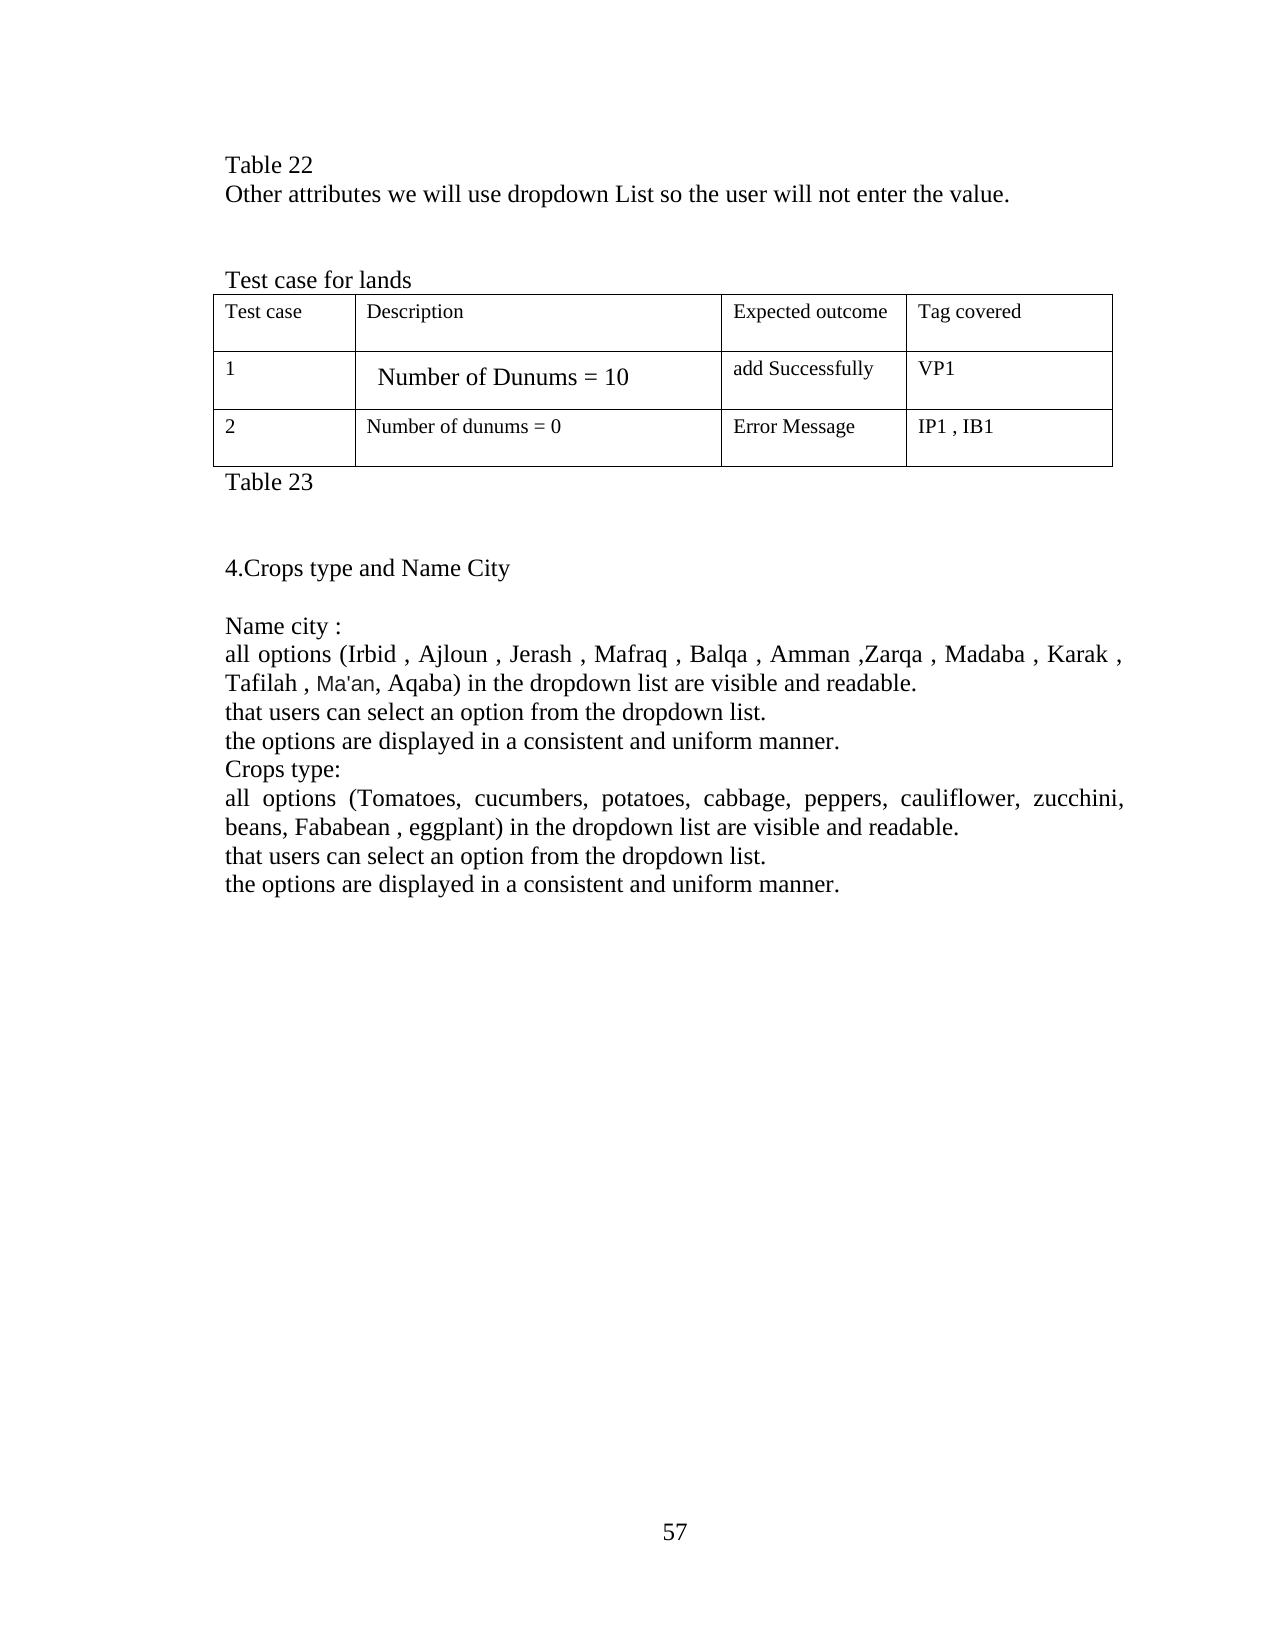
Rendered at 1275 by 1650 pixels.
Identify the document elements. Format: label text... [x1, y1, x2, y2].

table_cell add Successfully [722, 352, 906, 408]
table_cell Number of dunums = 0 [356, 410, 721, 466]
text Test case for lands [225, 265, 1125, 294]
text Table 23 [225, 467, 1125, 496]
table_header Tag covered [907, 295, 1112, 351]
table_cell IP1 , IB1 [907, 410, 1112, 466]
text 4.Crops type and Name City [225, 553, 1125, 582]
table_header Expected outcome [722, 295, 906, 351]
text all options (Irbid , Ajloun , Jerash , Mafraq , Balqa , Amman ,Zarqa , Madaba , Karak , Tafilah , Ma'an, Aqaba) in the dropdown list are visible and readable. [225, 639, 1125, 697]
text all options (Tomatoes, cucumbers, potatoes, cabbage, peppers, cauliflower, zucchini, beans, Fababean , eggplant) in the dropdown list are visible and readable. [225, 783, 1125, 841]
table_header Test case [214, 295, 355, 351]
table_header Description [356, 295, 721, 351]
text Crops type: [225, 754, 1125, 783]
text Other attributes we will use dropdown List so the user will not enter the value. [225, 179, 1125, 207]
text the options are displayed in a consistent and uniform manner. [225, 726, 1125, 754]
table_cell Error Message [722, 410, 906, 466]
text Name city : [225, 611, 1125, 639]
text that users can select an option from the dropdown list. [225, 697, 1125, 726]
text Table 22 [225, 150, 1125, 179]
table_cell 1 [214, 352, 355, 408]
table_cell 2 [214, 410, 355, 466]
text the options are displayed in a consistent and uniform manner. [225, 869, 1125, 898]
table_cell Number of Dunums = 10 [356, 352, 721, 408]
text that users can select an option from the dropdown list. [225, 841, 1125, 869]
table_cell VP1 [907, 352, 1112, 408]
